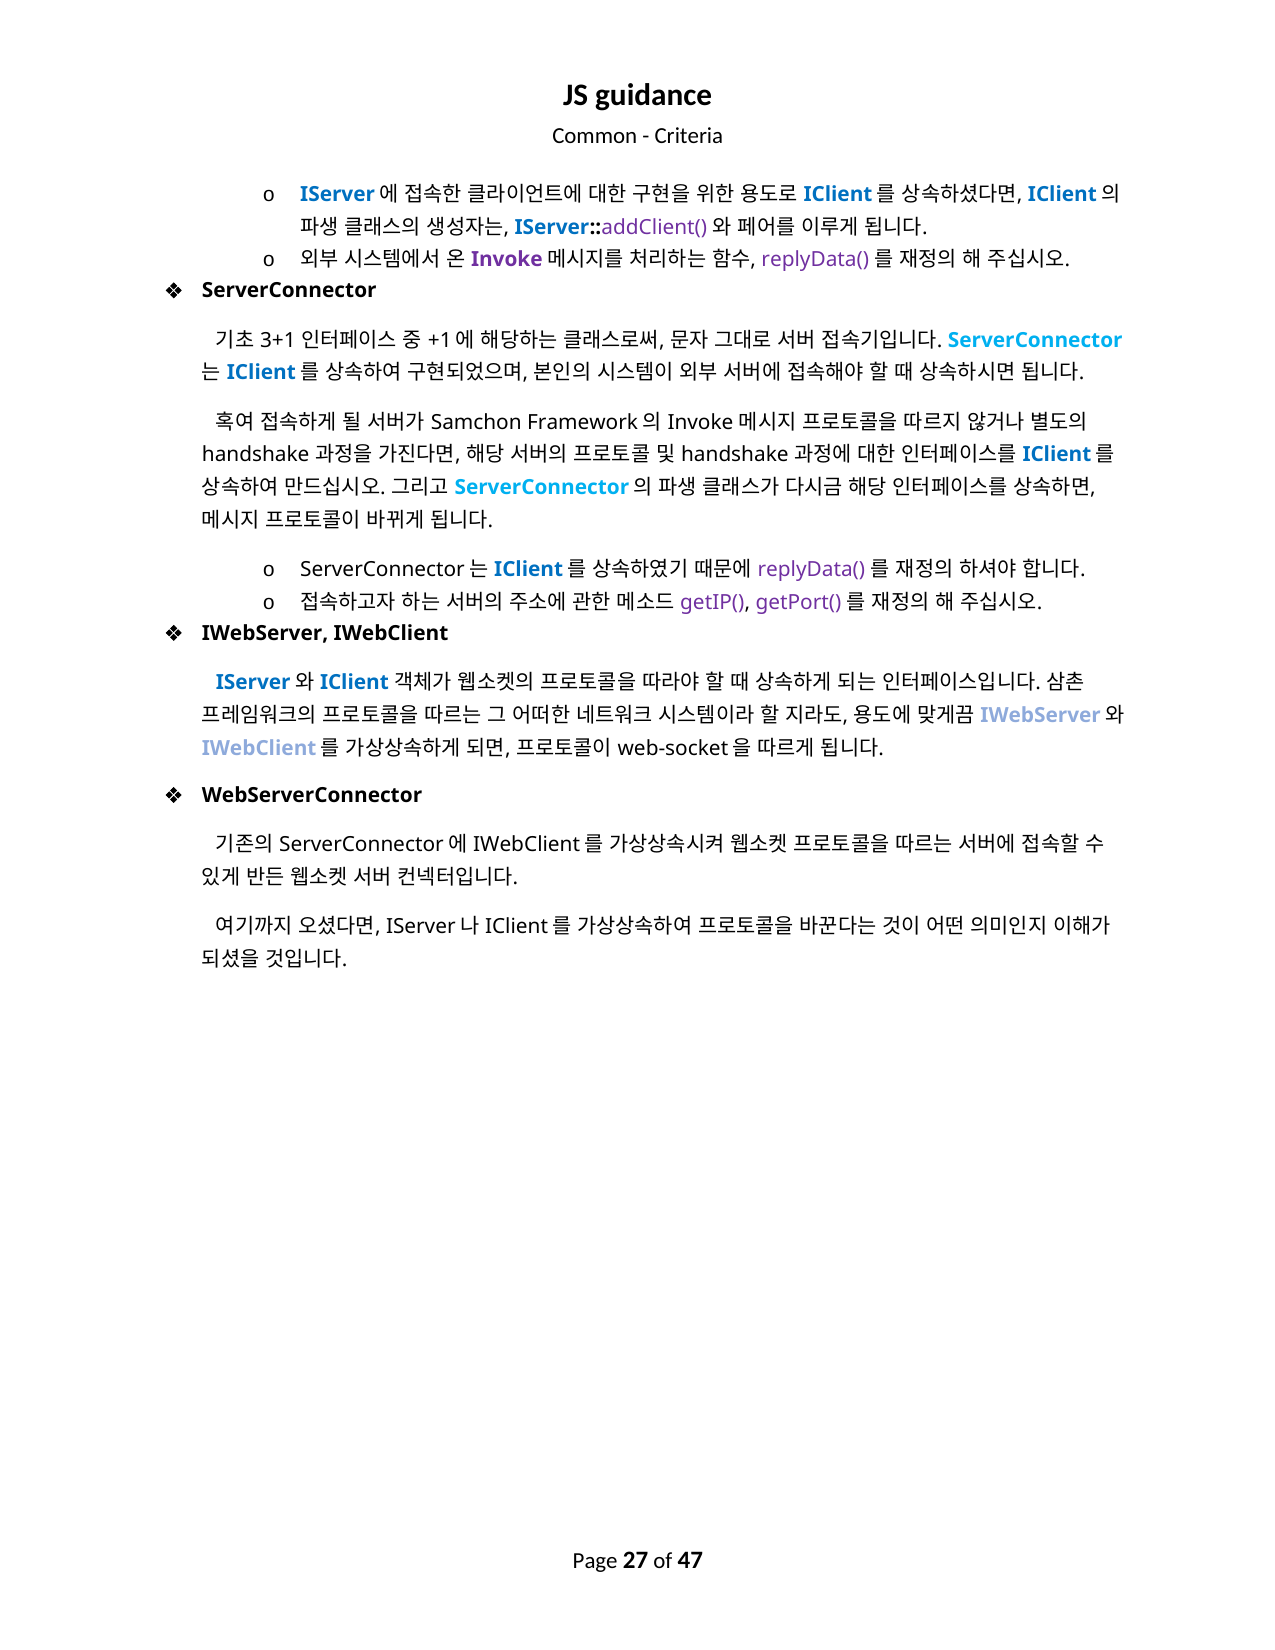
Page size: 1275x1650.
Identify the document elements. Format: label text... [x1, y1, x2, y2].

list WebServerConnector [164, 780, 1125, 808]
list 접속하고자 하는 서버의 주소에 관한 메소드 getIP(), getPort() 를 재정의 해 주십시오. [262, 585, 1125, 616]
list IWebServer, IWebClient [164, 618, 1125, 646]
text 기초 3+1 인터페이스 중 +1에 해당하는 클래스로써, 문자 그대로 서버 접속기입니다. ServerConnector는 IClient를 상속하여 구현되었으며, 본인의 시스템이 외부 서버에 접속해야 할 때 상속하시면 됩니다. [202, 323, 1125, 386]
text 여기까지 오셨다면, IServer나 IClient를 가상상속하여 프로토콜을 바꾼다는 것이 어떤 의미인지 이해가 되셨을 것입니다. [202, 909, 1125, 972]
list IServer에 접속한 클라이언트에 대한 구현을 위한 용도로 IClient를 상속하셨다면, IClient의 파생 클래스의 생성자는, IServer::addClient() 와 페어를 이루게 됩니다. [262, 177, 1125, 240]
list 외부 시스템에서 온 Invoke메시지를 처리하는 함수, replyData() 를 재정의 해 주십시오. [262, 243, 1125, 273]
list ServerConnector는 IClient를 상속하였기 때문에 replyData() 를 재정의 하셔야 합니다. [262, 552, 1125, 583]
text IServer와 IClient 객체가 웹소켓의 프로토콜을 따라야 할 때 상속하게 되는 인터페이스입니다. 삼촌 프레임워크의 프로토콜을 따르는 그 어떠한 네트워크 시스템이라 할 지라도, 용도에 맞게끔 IWebServer와 IWebClient를 가상상속하게 되면, 프로토콜이 web-socket을 따르게 됩니다. [202, 665, 1125, 761]
text 기존의 ServerConnector에 IWebClient를 가상상속시켜 웹소켓 프로토콜을 따르는 서버에 접속할 수 있게 반든 웹소켓 서버 컨넥터입니다. [202, 827, 1125, 890]
list ServerConnector [164, 276, 1125, 304]
text 혹여 접속하게 될 서버가 Samchon Framework의 Invoke 메시지 프로토콜을 따르지 않거나 별도의 handshake 과정을 가진다면, 해당 서버의 프로토콜 및 handshake 과정에 대한 인터페이스를 IClient를 상속하여 만드십시오. 그리고 ServerConnector의 파생 클래스가 다시금 해당 인터페이스를 상속하면, 메시지 프로토콜이 바뀌게 됩니다. [202, 405, 1125, 533]
